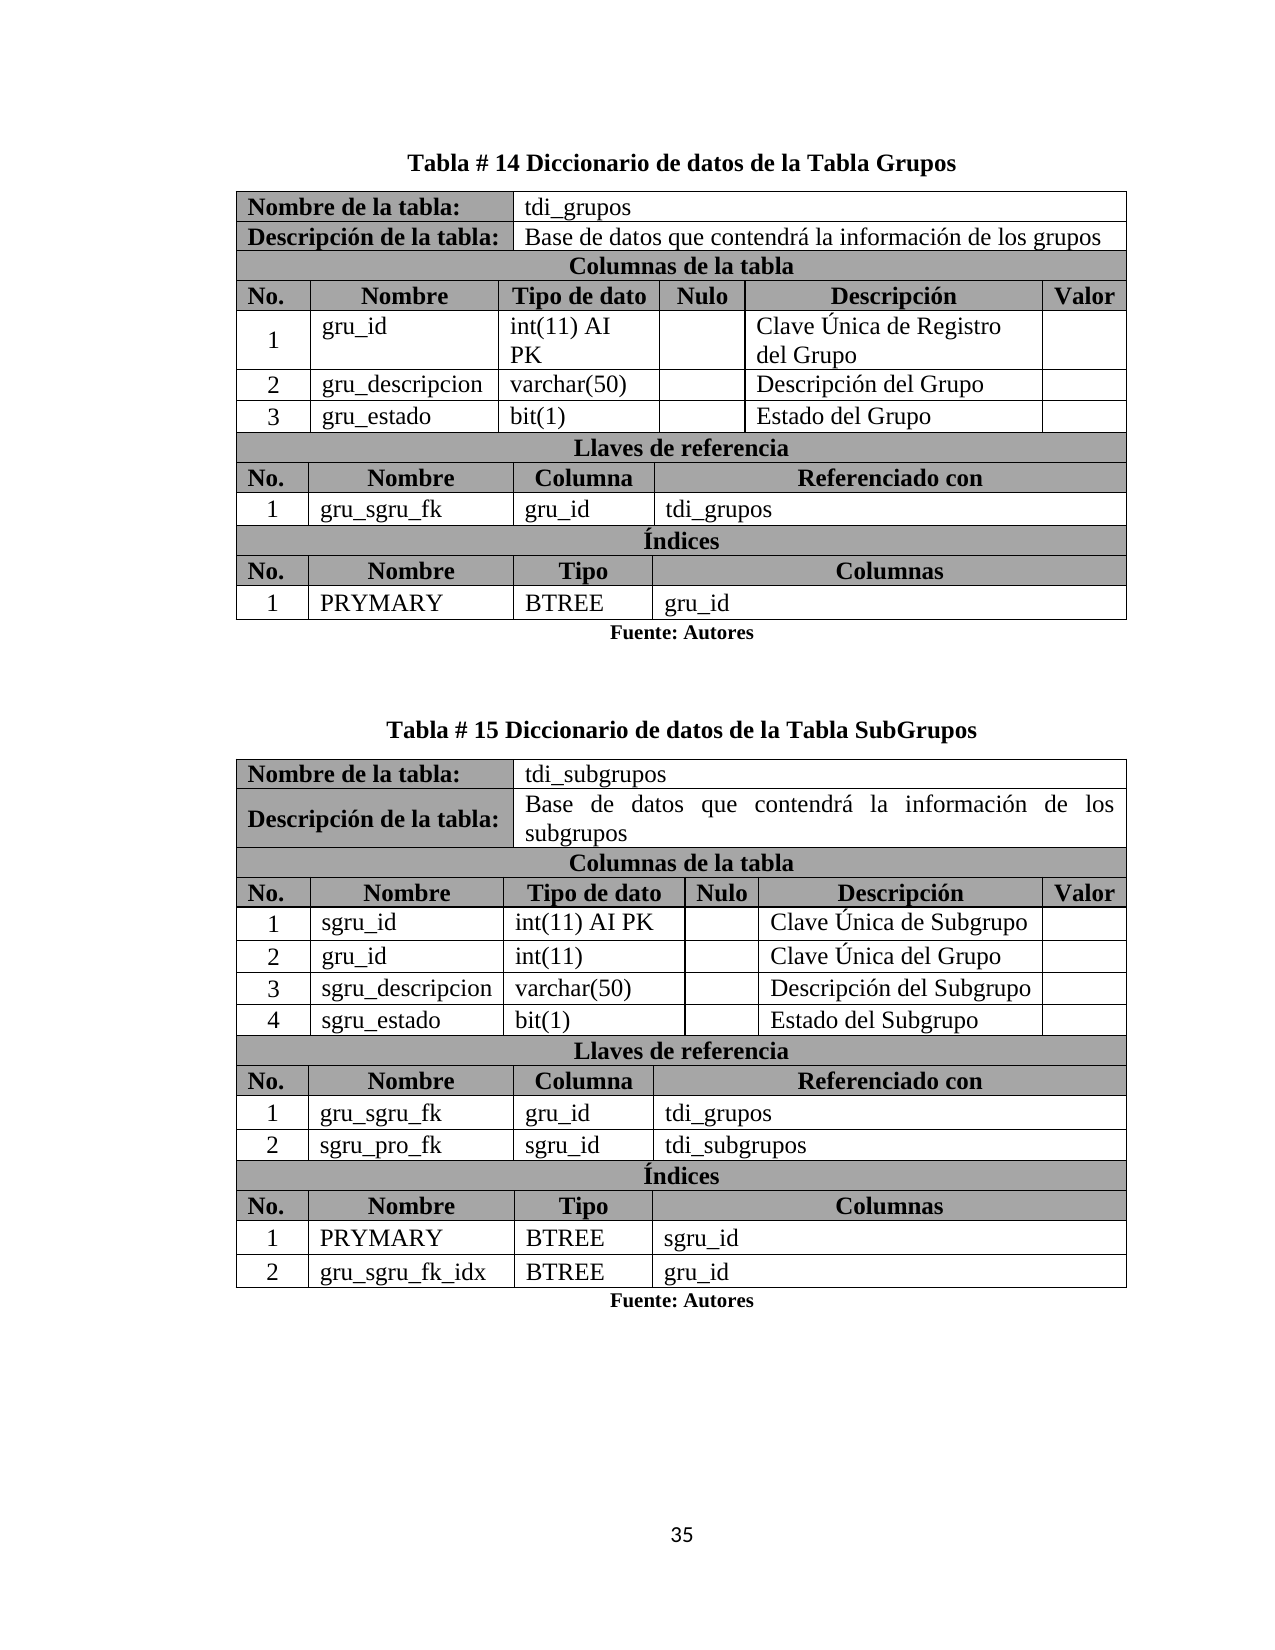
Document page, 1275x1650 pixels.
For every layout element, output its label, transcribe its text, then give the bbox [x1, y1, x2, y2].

table_header Nombre de la tabla: [237, 192, 513, 221]
table_cell Columnas de la tabla [237, 251, 1126, 280]
table_cell 4 [237, 1005, 310, 1035]
table_cell PRYMARY [309, 586, 513, 618]
table_cell varchar(50) [504, 973, 684, 1004]
table_cell 3 [237, 401, 310, 432]
table_cell bit(1) [504, 1005, 684, 1035]
table_cell 2 [237, 1255, 308, 1287]
table_cell [660, 401, 744, 432]
table_cell gru_sgru_fk [309, 493, 513, 525]
table_cell 1 [237, 1221, 308, 1254]
table_header Nombre de la tabla: [237, 760, 513, 788]
table_cell No. [237, 463, 308, 492]
table_cell varchar(50) [499, 370, 659, 400]
table_cell gru_id [653, 586, 1126, 618]
table_cell Valor [1043, 281, 1126, 310]
table_cell sgru_id [653, 1221, 1126, 1254]
table_cell Nombre [311, 281, 498, 310]
table_cell BTREE [514, 586, 652, 618]
table_cell Nulo [686, 878, 758, 906]
table_header tdi_subgrupos [514, 760, 1126, 788]
table_cell [1043, 370, 1126, 400]
table_cell [1043, 1005, 1126, 1035]
table_cell gru_estado [311, 401, 498, 432]
table_cell [1043, 908, 1126, 940]
table_cell Nombre [309, 1191, 514, 1220]
table_cell Índices [237, 1161, 1126, 1190]
table_cell Columna [514, 1066, 653, 1095]
table_cell Columnas [653, 556, 1126, 585]
table_cell Clave Única de Subgrupo [759, 908, 1042, 940]
text Fuente: Autores [236, 1288, 1127, 1312]
table_cell sgru_descripcion [311, 973, 503, 1004]
table_cell Referenciado con [655, 463, 1126, 492]
table_cell Nombre [311, 878, 503, 906]
table_cell Llaves de referencia [237, 433, 1126, 462]
table_cell Índices [237, 526, 1126, 555]
table_cell int(11) [504, 941, 684, 972]
table_cell gru_id [311, 311, 498, 368]
text Fuente: Autores [236, 620, 1127, 644]
table_cell tdi_subgrupos [654, 1130, 1126, 1160]
table_cell tdi_grupos [655, 493, 1126, 525]
table_cell Nulo [660, 281, 744, 310]
table_cell gru_id [311, 941, 503, 972]
table_cell Descripción del Grupo [746, 370, 1042, 400]
table_cell Columnas de la tabla [237, 848, 1126, 877]
table_cell No. [237, 556, 308, 585]
table_cell int(11) AI PK [504, 908, 684, 940]
table_cell No. [237, 878, 310, 906]
table_cell sgru_id [514, 1130, 653, 1160]
table_cell 1 [237, 311, 310, 368]
table_cell Descripción del Subgrupo [759, 973, 1042, 1004]
table_cell 1 [237, 908, 310, 940]
table_cell [660, 370, 744, 400]
table_cell 1 [237, 1096, 308, 1129]
table_cell Tipo de dato [504, 878, 684, 906]
table_cell [686, 973, 758, 1004]
table_cell sgru_estado [311, 1005, 503, 1035]
table_cell Llaves de referencia [237, 1036, 1126, 1065]
table_cell Columna [514, 463, 654, 492]
table_cell Tipo de dato [499, 281, 659, 310]
table_cell Nombre [309, 463, 513, 492]
table_cell Base de datos que contendrá la información de los subgrupos [514, 789, 1126, 847]
table_cell Tipo [514, 556, 652, 585]
table_cell [1043, 311, 1126, 368]
text Tabla # 15 Diccionario de datos de la Tabla SubGrupos [236, 715, 1127, 744]
table_cell Descripción [746, 281, 1042, 310]
table_cell gru_id [514, 493, 654, 525]
table_cell gru_descripcion [311, 370, 498, 400]
table_cell Estado del Grupo [746, 401, 1042, 432]
table_cell [686, 941, 758, 972]
table_cell [660, 311, 744, 368]
table_cell 1 [237, 493, 308, 525]
table_cell Referenciado con [654, 1066, 1126, 1095]
table_cell 2 [237, 1130, 308, 1160]
table_cell Valor [1043, 878, 1126, 906]
table_cell Nombre [309, 556, 513, 585]
table_cell Descripción [759, 878, 1042, 906]
table_cell Base de datos que contendrá la información de los grupos [514, 222, 1126, 250]
table_cell gru_sgru_fk_idx [309, 1255, 514, 1287]
table_cell Columnas [653, 1191, 1126, 1220]
table_cell [1043, 973, 1126, 1004]
table_cell [1043, 401, 1126, 432]
table_cell No. [237, 1066, 308, 1095]
table_cell bit(1) [499, 401, 659, 432]
table_cell BTREE [515, 1255, 652, 1287]
table_cell [686, 908, 758, 940]
table_cell 2 [237, 941, 310, 972]
table_cell PRYMARY [309, 1221, 514, 1254]
table_cell Clave Única de Registro del Grupo [746, 311, 1042, 368]
text Tabla # 14 Diccionario de datos de la Tabla Grupos [236, 148, 1127, 176]
table_cell No. [237, 1191, 308, 1220]
table_cell int(11) AI PK [499, 311, 659, 368]
table_cell sgru_id [311, 908, 503, 940]
table_cell 2 [237, 370, 310, 400]
table_cell No. [237, 281, 310, 310]
table_cell Clave Única del Grupo [759, 941, 1042, 972]
table_cell 1 [237, 586, 308, 618]
table_cell Descripción de la tabla: [237, 789, 513, 847]
table_cell Estado del Subgrupo [759, 1005, 1042, 1035]
table_cell gru_id [514, 1096, 653, 1129]
table_cell tdi_grupos [654, 1096, 1126, 1129]
table_cell Nombre [309, 1066, 513, 1095]
table_cell Tipo [515, 1191, 652, 1220]
table_header tdi_grupos [514, 192, 1126, 221]
table_cell gru_id [653, 1255, 1126, 1287]
table_cell [686, 1005, 758, 1035]
table_cell [1043, 941, 1126, 972]
table_cell Descripción de la tabla: [237, 222, 513, 250]
table_cell sgru_pro_fk [309, 1130, 513, 1160]
table_cell 3 [237, 973, 310, 1004]
table_cell BTREE [515, 1221, 652, 1254]
table_cell gru_sgru_fk [309, 1096, 513, 1129]
